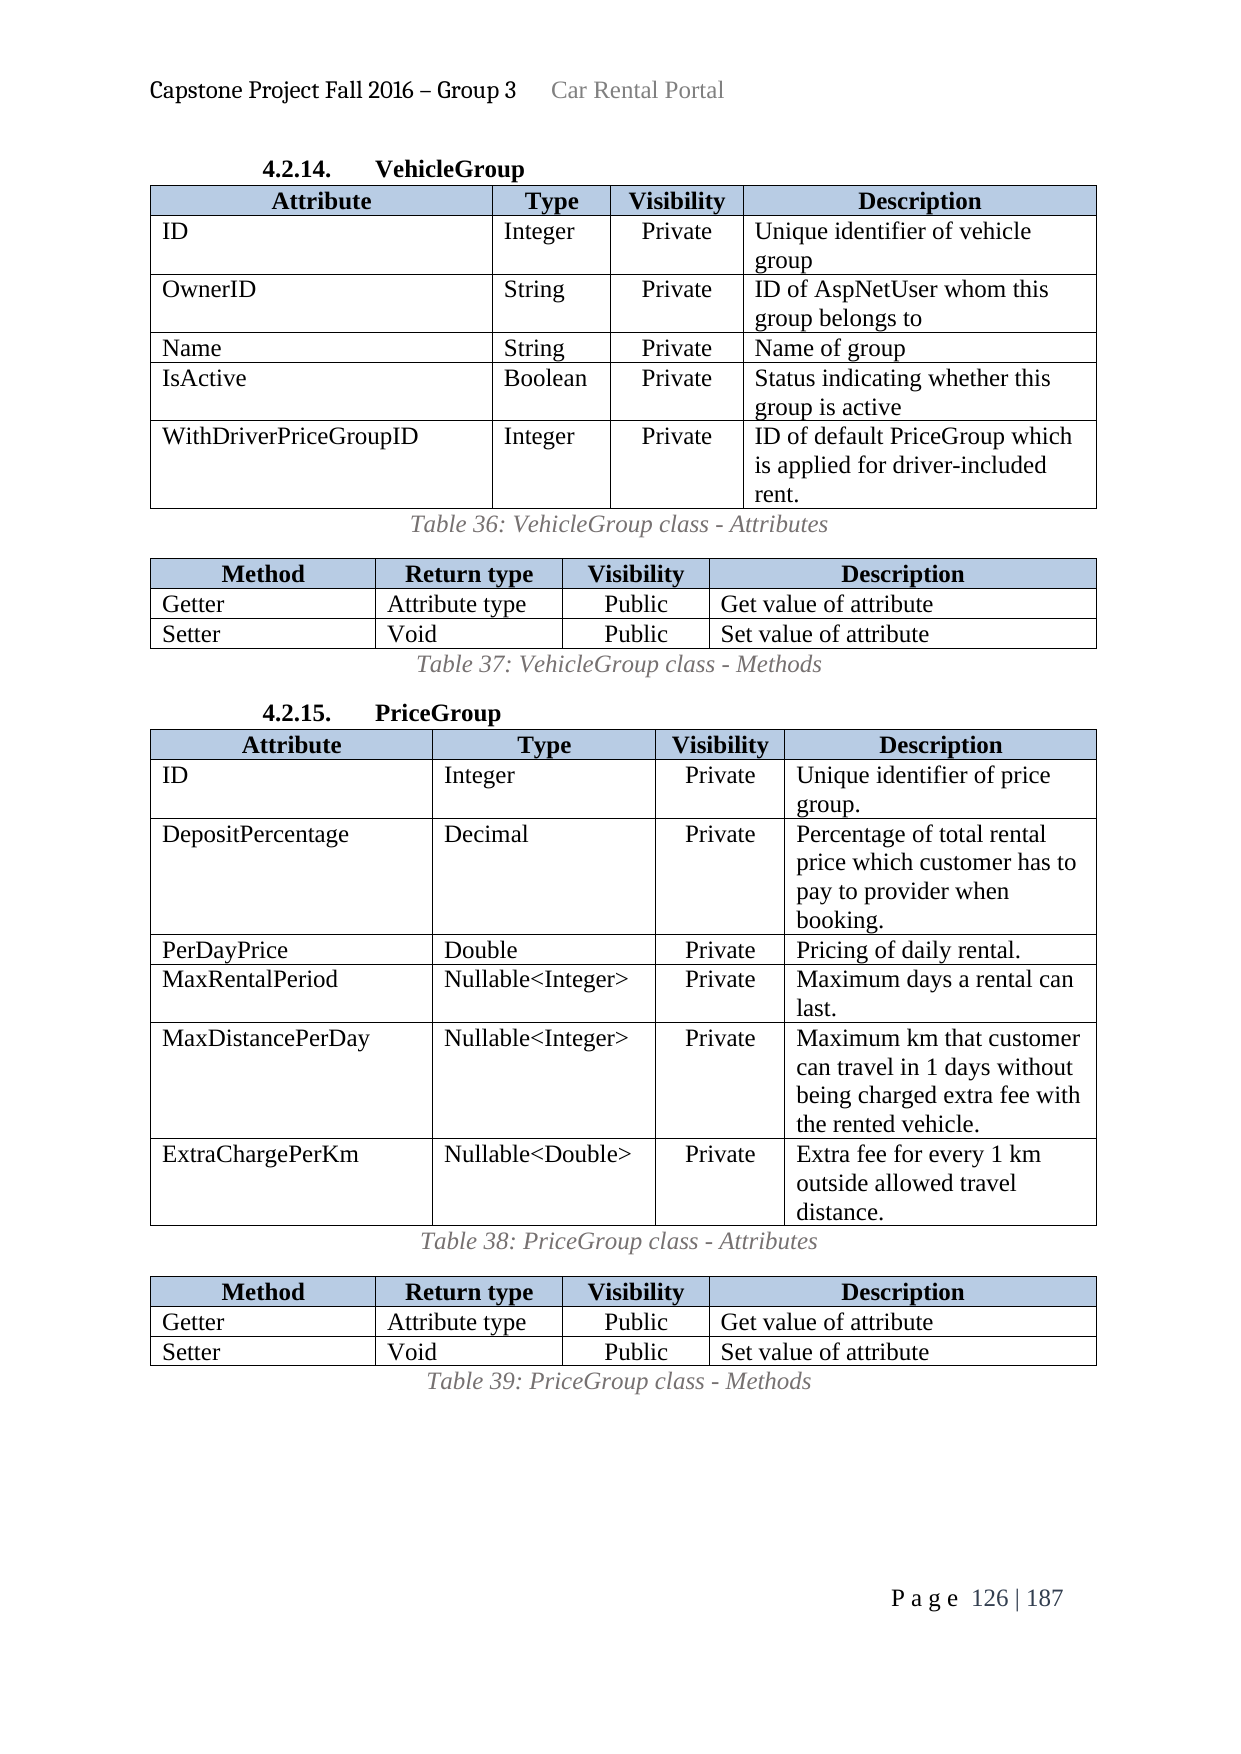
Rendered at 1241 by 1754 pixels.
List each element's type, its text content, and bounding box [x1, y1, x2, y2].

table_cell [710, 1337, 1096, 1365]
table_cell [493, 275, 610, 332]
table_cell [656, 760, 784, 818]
subtitle PriceGroup [262, 698, 1090, 727]
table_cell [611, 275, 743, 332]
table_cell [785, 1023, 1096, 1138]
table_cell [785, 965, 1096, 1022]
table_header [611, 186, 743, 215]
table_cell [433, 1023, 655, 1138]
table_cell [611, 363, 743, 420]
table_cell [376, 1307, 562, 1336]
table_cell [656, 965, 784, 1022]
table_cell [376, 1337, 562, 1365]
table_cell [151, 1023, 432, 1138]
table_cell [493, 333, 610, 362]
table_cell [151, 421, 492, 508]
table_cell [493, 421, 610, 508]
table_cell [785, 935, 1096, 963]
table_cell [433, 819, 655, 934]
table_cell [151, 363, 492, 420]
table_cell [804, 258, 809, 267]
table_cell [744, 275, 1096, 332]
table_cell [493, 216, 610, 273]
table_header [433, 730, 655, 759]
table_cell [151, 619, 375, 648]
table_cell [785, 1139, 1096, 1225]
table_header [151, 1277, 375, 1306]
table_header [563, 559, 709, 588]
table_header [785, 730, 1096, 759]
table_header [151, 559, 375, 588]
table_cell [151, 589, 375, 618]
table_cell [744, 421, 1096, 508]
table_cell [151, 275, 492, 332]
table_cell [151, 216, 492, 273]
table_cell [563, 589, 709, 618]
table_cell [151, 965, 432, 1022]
text Table 37: VehicleGroup class - Methods [150, 649, 1090, 677]
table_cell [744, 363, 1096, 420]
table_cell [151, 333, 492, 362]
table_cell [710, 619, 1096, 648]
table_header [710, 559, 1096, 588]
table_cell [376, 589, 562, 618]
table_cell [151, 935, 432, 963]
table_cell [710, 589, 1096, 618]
text Table 39: PriceGroup class - Methods [150, 1366, 1090, 1395]
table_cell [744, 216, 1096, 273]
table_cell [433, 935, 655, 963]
text Table 38: PriceGroup class - Attributes [150, 1226, 1090, 1255]
text Table 36: VehicleGroup class - Attributes [150, 509, 1090, 537]
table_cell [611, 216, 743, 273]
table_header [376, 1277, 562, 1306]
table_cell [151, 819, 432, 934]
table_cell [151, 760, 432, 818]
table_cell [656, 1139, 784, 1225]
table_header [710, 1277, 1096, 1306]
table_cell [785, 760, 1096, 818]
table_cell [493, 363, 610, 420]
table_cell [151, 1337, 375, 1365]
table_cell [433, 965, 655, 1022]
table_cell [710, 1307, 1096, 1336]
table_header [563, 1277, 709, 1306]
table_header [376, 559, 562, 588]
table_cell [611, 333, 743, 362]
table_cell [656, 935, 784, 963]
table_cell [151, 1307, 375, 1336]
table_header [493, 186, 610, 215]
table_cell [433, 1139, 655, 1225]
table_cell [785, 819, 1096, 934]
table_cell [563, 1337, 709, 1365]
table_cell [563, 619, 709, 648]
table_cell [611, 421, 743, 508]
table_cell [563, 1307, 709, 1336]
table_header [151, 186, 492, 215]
subtitle VehicleGroup [262, 154, 1090, 183]
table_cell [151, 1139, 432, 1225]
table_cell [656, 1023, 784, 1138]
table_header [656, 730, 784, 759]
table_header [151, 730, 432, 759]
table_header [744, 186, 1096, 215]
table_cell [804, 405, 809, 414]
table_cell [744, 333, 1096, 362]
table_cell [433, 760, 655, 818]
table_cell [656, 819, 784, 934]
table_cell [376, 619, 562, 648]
